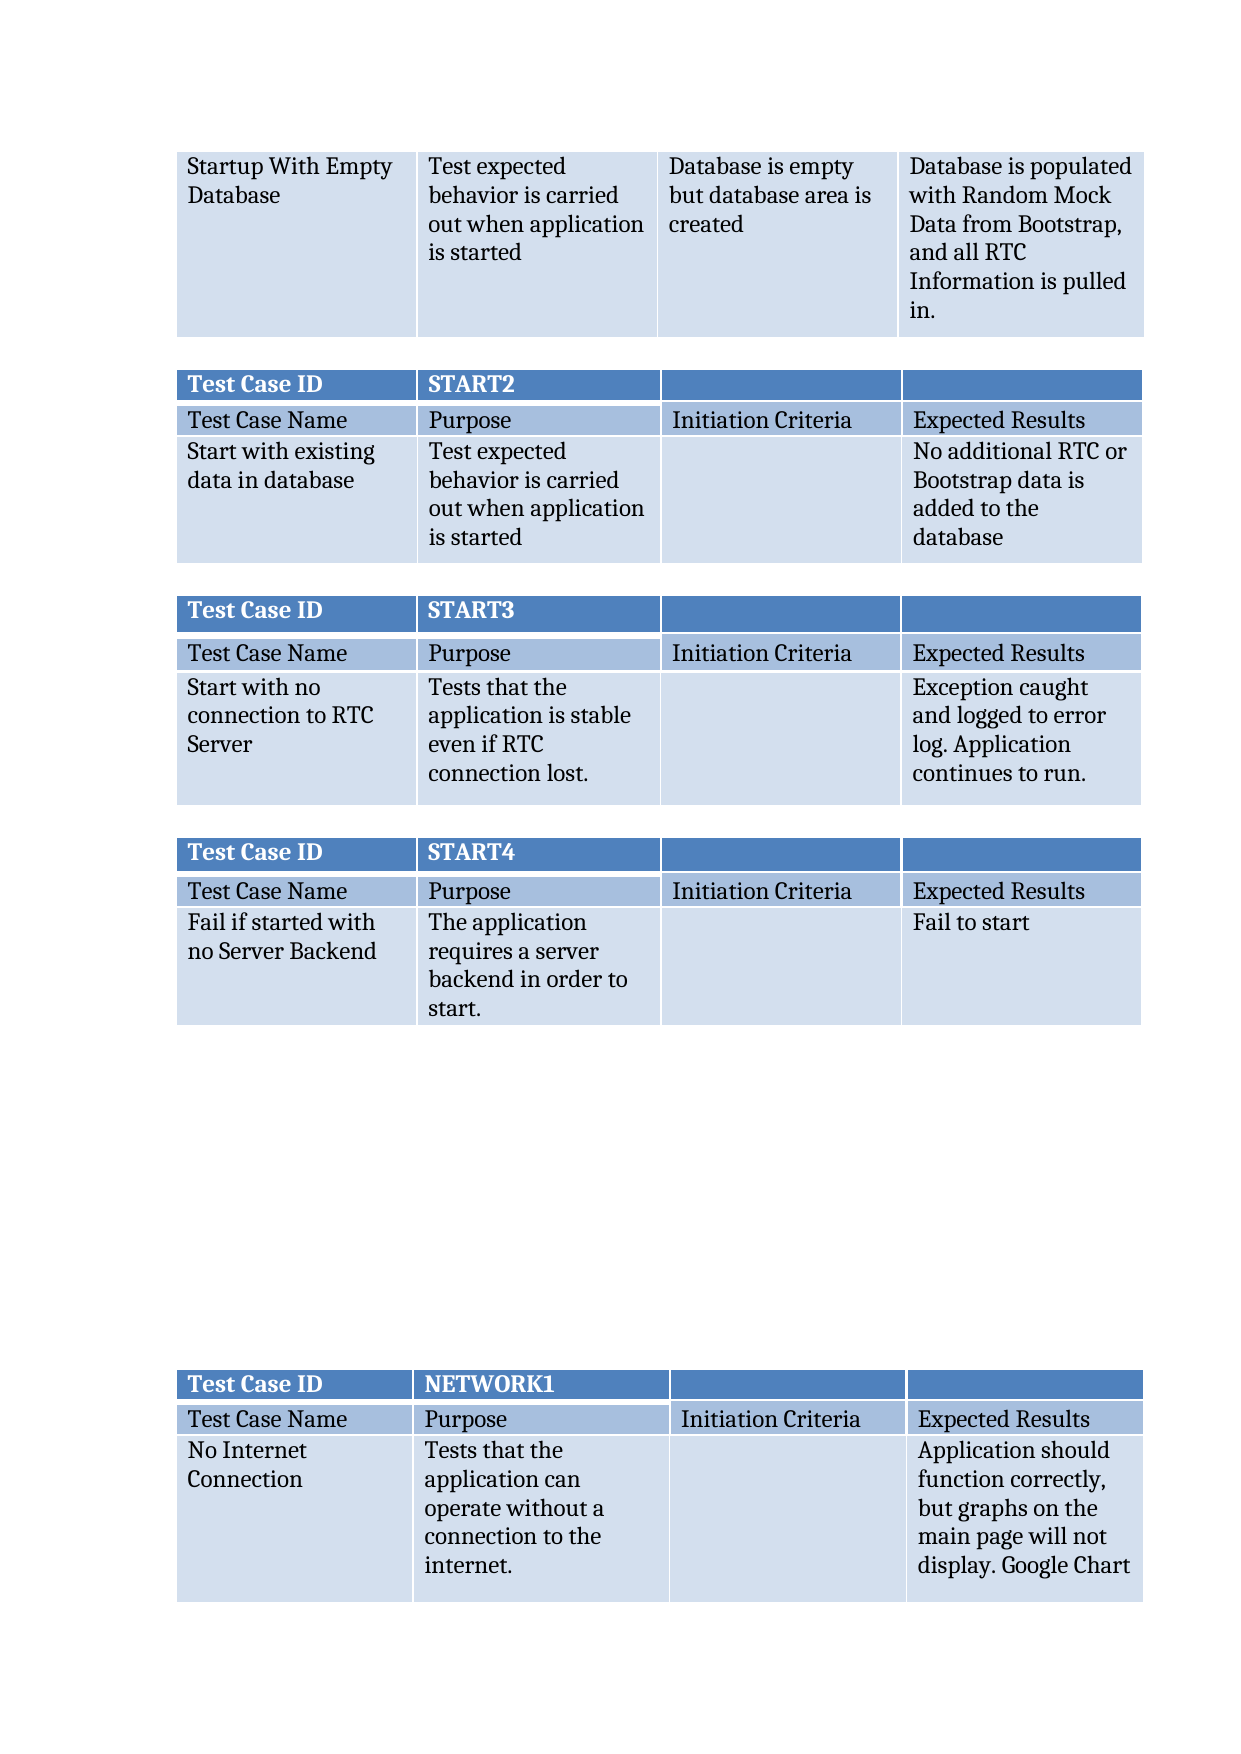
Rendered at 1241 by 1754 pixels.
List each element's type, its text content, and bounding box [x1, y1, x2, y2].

table_cell Expected Results [903, 873, 1141, 906]
table_cell Purpose [418, 639, 660, 670]
table_cell Initiation Criteria [662, 402, 901, 435]
table_cell Test Case Name [177, 639, 416, 670]
table_cell Fail if started with no Server Backend [177, 908, 416, 1025]
table_cell Test Case Name [177, 406, 416, 435]
table_cell Purpose [418, 877, 660, 906]
table_cell Initiation Criteria [662, 873, 900, 906]
table_cell Expected Results [902, 634, 1141, 670]
table_cell Tests that the application is stable even if RTC connection lost. [418, 673, 660, 805]
table_header START3 [418, 596, 660, 632]
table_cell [177, 1436, 412, 1602]
table_cell No additional RTC or Bootstrap data is added to the database [902, 437, 1142, 563]
table_cell [661, 673, 900, 805]
table_cell Startup With Empty Database [177, 152, 416, 337]
table_cell Fail to start [902, 908, 1141, 1025]
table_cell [907, 1436, 1143, 1602]
table_cell Start with no connection to RTC Server [177, 673, 416, 805]
table_cell [662, 908, 901, 1025]
table_cell Test Case Name [177, 877, 416, 906]
table_header NETWORK1 [414, 1370, 669, 1399]
table_cell Initiation Criteria [662, 634, 900, 670]
table_header Test Case ID [177, 596, 416, 632]
table_cell Purpose [418, 406, 660, 435]
table_cell Database is empty but database area is created [658, 152, 897, 337]
table_cell Purpose [414, 1405, 669, 1434]
table_cell Exception caught and logged to error log. Application continues to run. [902, 673, 1141, 805]
table_cell Start with existing data in database [177, 437, 417, 563]
table_header Test Case ID [177, 1370, 412, 1399]
table_cell The application requires a server backend in order to start. [418, 908, 660, 1025]
table_cell Test Case Name [177, 1405, 412, 1434]
table_cell Initiation Criteria [671, 1401, 905, 1434]
table_cell Expected Results [903, 402, 1142, 435]
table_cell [414, 1436, 669, 1602]
table_cell [670, 1436, 906, 1602]
table_cell Expected Results [908, 1401, 1143, 1434]
table_cell Database is populated with Random Mock Data from Bootstrap, and all RTC Information is pulled in. [899, 152, 1144, 337]
table_cell [662, 437, 901, 563]
table_cell Test expected behavior is carried out when application is started [418, 437, 660, 563]
table_header START2 [418, 370, 660, 400]
table_header Test Case ID [177, 370, 416, 400]
table_header START4 [418, 838, 660, 871]
table_cell Test expected behavior is carried out when application is started [418, 152, 657, 337]
table_header Test Case ID [177, 838, 416, 871]
